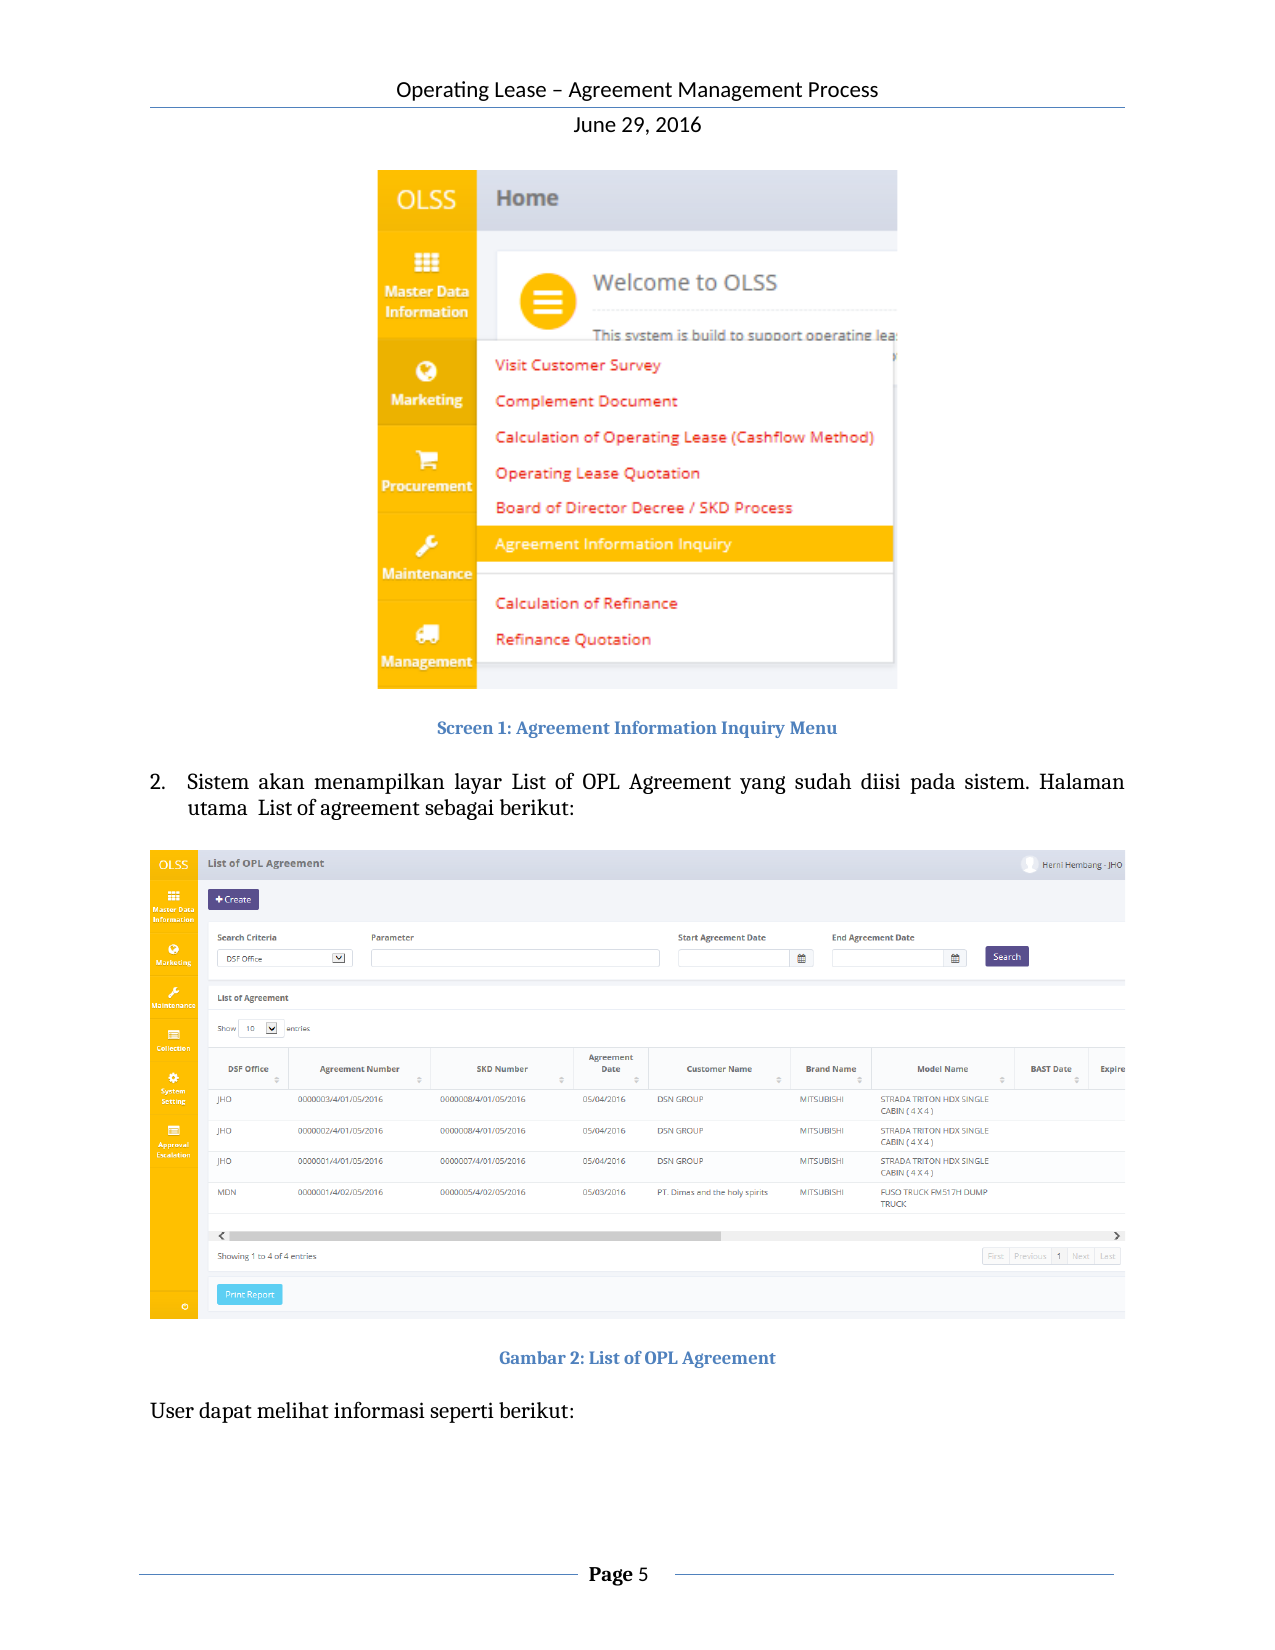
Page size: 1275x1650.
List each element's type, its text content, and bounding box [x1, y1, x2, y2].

picture [377, 170, 898, 689]
text User dapat melihat informasi seperti berikut: [150, 1398, 1125, 1424]
text Gambar 2: List of OPL Agreement [150, 1347, 1125, 1369]
text Screen 1: Agreement Information Inquiry Menu [150, 718, 1125, 739]
list Sistem akan menampilkan layar List of OPL Agreement yang sudah diisi pada sistem. Halaman utama List of agreement sebagai berikut: [150, 768, 1125, 821]
picture [150, 850, 1125, 1319]
